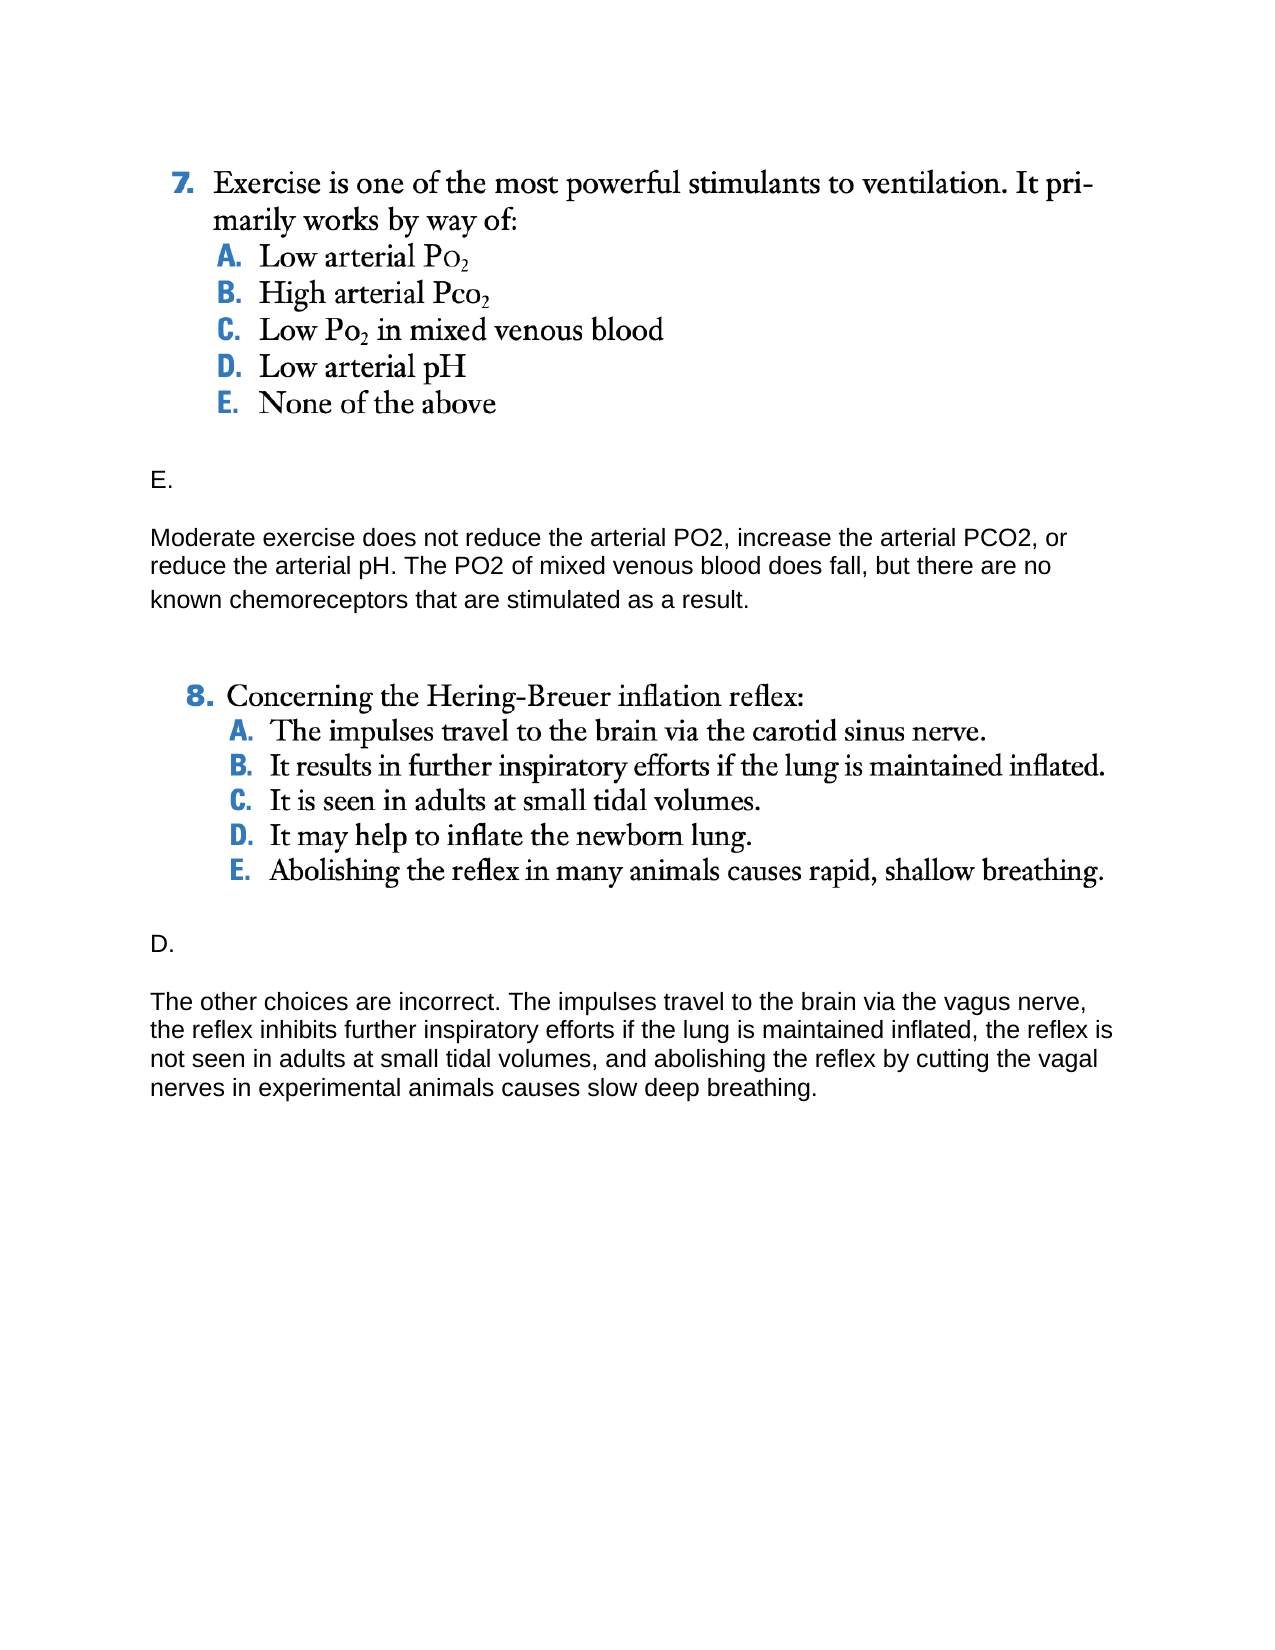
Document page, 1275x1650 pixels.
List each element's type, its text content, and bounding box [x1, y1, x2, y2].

text E. [150, 464, 1125, 493]
picture [150, 642, 1125, 900]
picture [150, 150, 1125, 436]
text The other choices are incorrect. The impulses travel to the brain via the vagus nerve, the reflex inhibits further inspiratory efforts if the lung is maintained inflated, the reflex is not seen in adults at small tidal volumes, and abolishing the reflex by cutting the vagal nerves in experimental animals causes slow deep breathing. [150, 986, 1125, 1101]
text D. [150, 928, 1125, 957]
text Moderate exercise does not reduce the arterial PO2, increase the arterial PCO2, or reduce the arterial pH. The PO2 of mixed venous blood does fall, but there are no known chemoreceptors that are stimulated as a result. [150, 522, 1125, 613]
